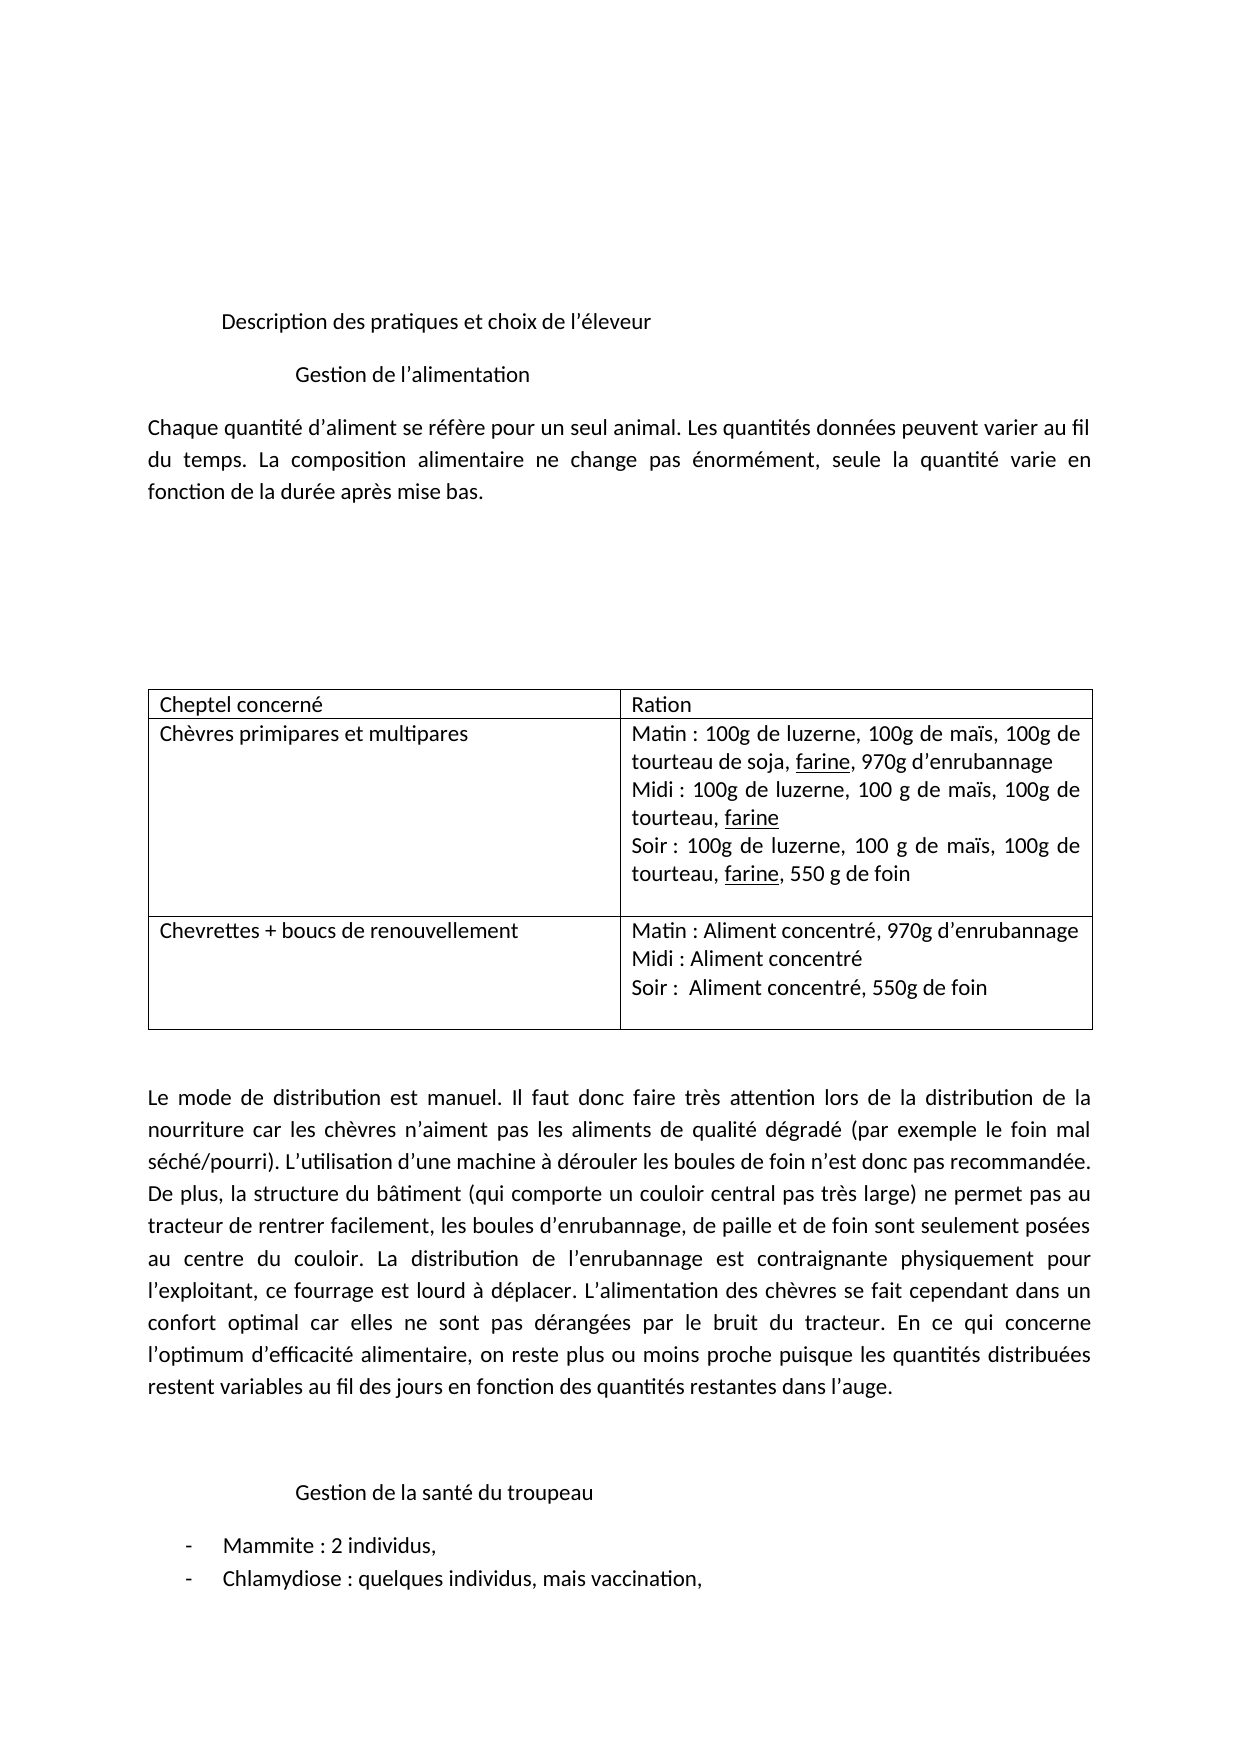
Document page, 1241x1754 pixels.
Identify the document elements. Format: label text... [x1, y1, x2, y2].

table_cell Chevrettes + boucs de renouvellement [149, 917, 620, 1029]
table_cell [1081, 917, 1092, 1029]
text Gestion de la santé du troupeau [148, 1478, 1093, 1506]
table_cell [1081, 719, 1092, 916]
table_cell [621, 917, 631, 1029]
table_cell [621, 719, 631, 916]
text Chaque quantité d’aliment se réfère pour un seul animal. Les quantités données peuvent varier au fil du temps. La composition alimentaire ne change pas énormément, seule la quantité varie en fonction de la durée après mise bas. [148, 413, 1093, 505]
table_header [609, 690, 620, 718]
text Gestion de l’alimentation [148, 360, 1093, 388]
text Description des pratiques et choix de l’éleveur [148, 307, 1093, 335]
table_cell Chèvres primipares et multipares [149, 719, 620, 916]
list Mammite : 2 individus, [185, 1531, 1093, 1559]
text Le mode de distribution est manuel. Il faut donc faire très attention lors de la distribution de la nourriture car les chèvres n’aiment pas les aliments de qualité dégradé (par exemple le foin mal séché/pourri). L’utilisation d’une machine à dérouler les boules de foin n’est donc pas recommandée. De plus, la structure du bâtiment (qui comporte un couloir central pas très large) ne permet pas au tracteur de rentrer facilement, les boules d’enrubannage, de paille et de foin sont seulement posées au centre du couloir. La distribution de l’enrubannage est contraignante physiquement pour l’exploitant, ce fourrage est lourd à déplacer. L’alimentation des chèvres se fait cependant dans un confort optimal car elles ne sont pas dérangées par le bruit du tracteur. En ce qui concerne l’optimum d’efficacité alimentaire, on reste plus ou moins proche puisque les quantités distribuées restent variables au fil des jours en fonction des quantités restantes dans l’auge. [148, 1083, 1093, 1400]
list Chlamydiose : quelques individus, mais vaccination, [185, 1564, 1093, 1592]
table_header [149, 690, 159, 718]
